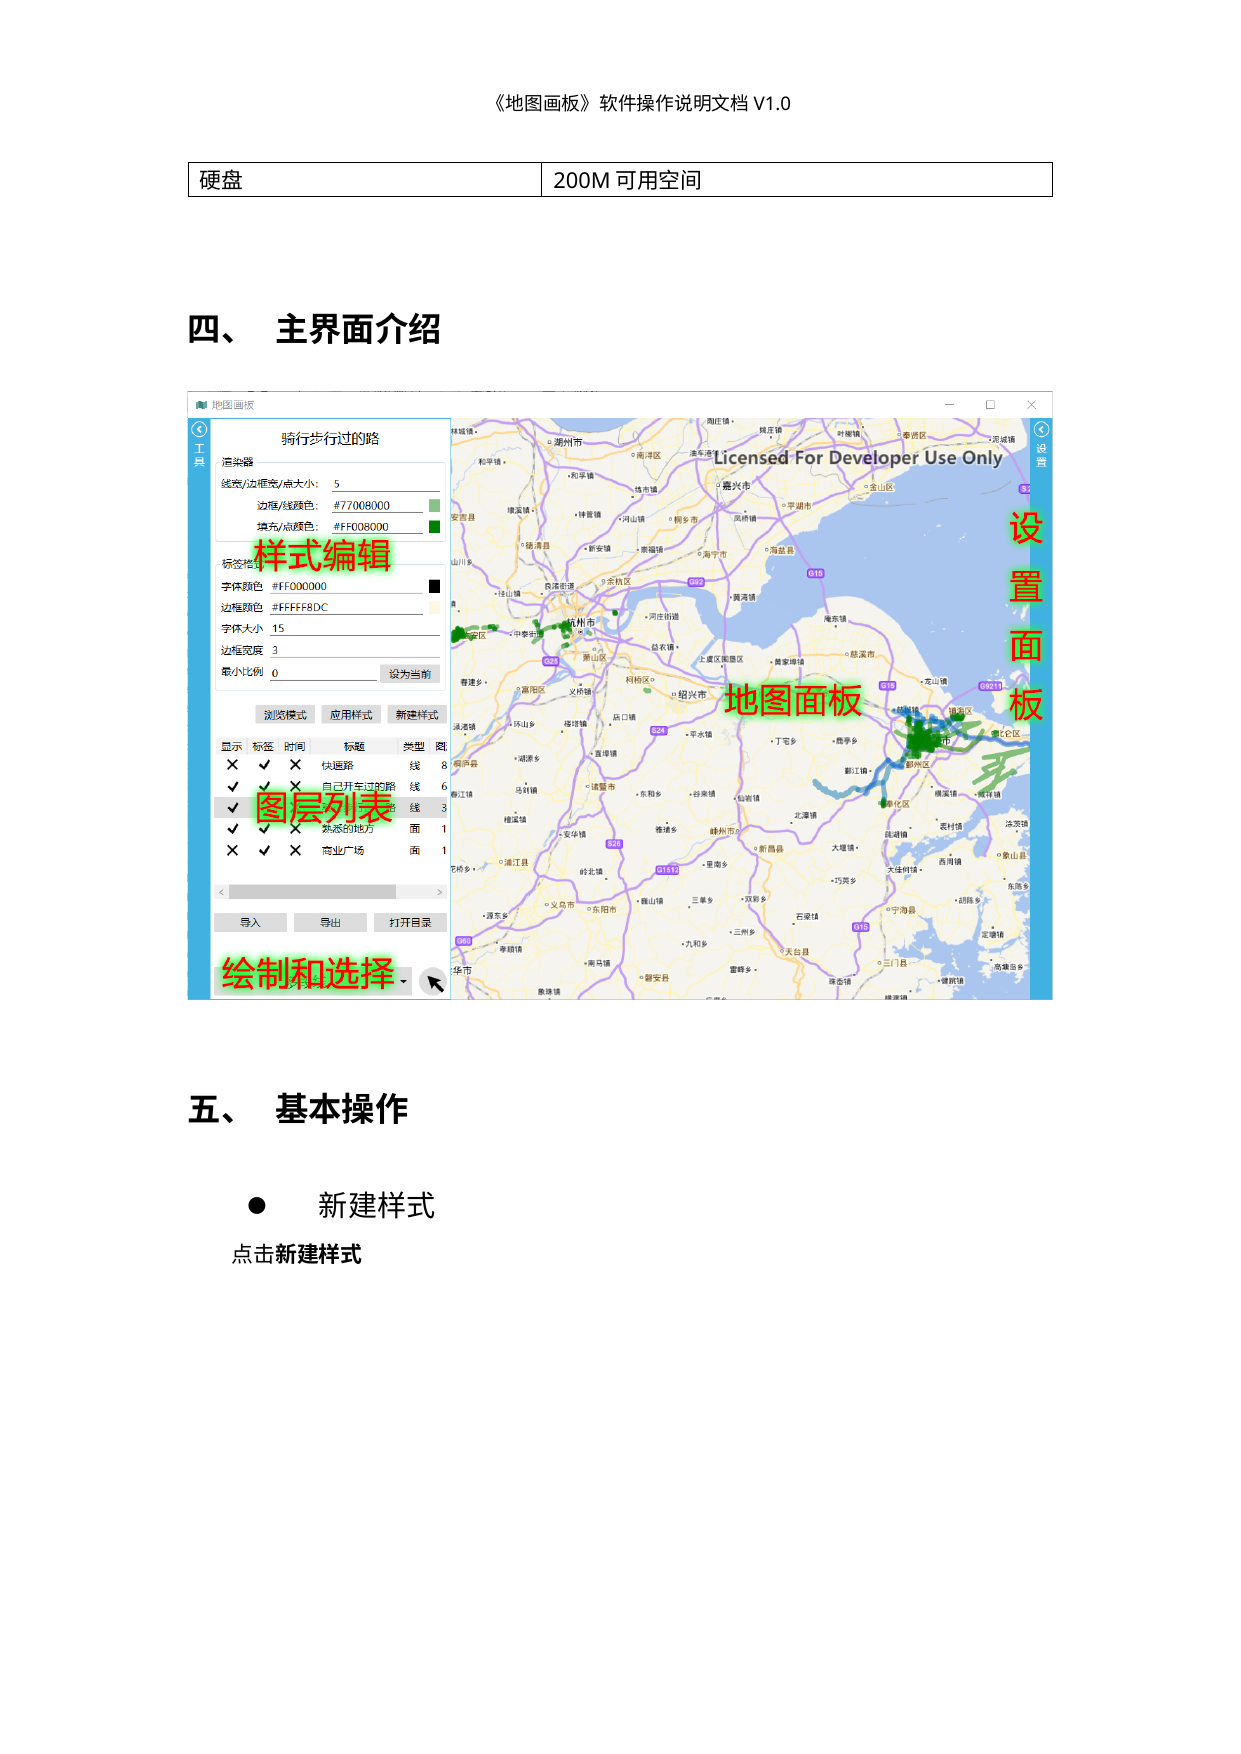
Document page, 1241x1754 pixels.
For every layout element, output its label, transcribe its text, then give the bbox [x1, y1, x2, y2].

table_cell 硬盘 [189, 163, 541, 196]
text 点击新建样式 [187, 1237, 1053, 1269]
text 基本操作 [187, 1074, 1053, 1139]
text 主界面介绍 [187, 294, 1053, 359]
picture [187, 391, 1053, 1000]
table_cell 200M可用空间 [542, 163, 1052, 196]
list 新建样式 [187, 1172, 1053, 1237]
